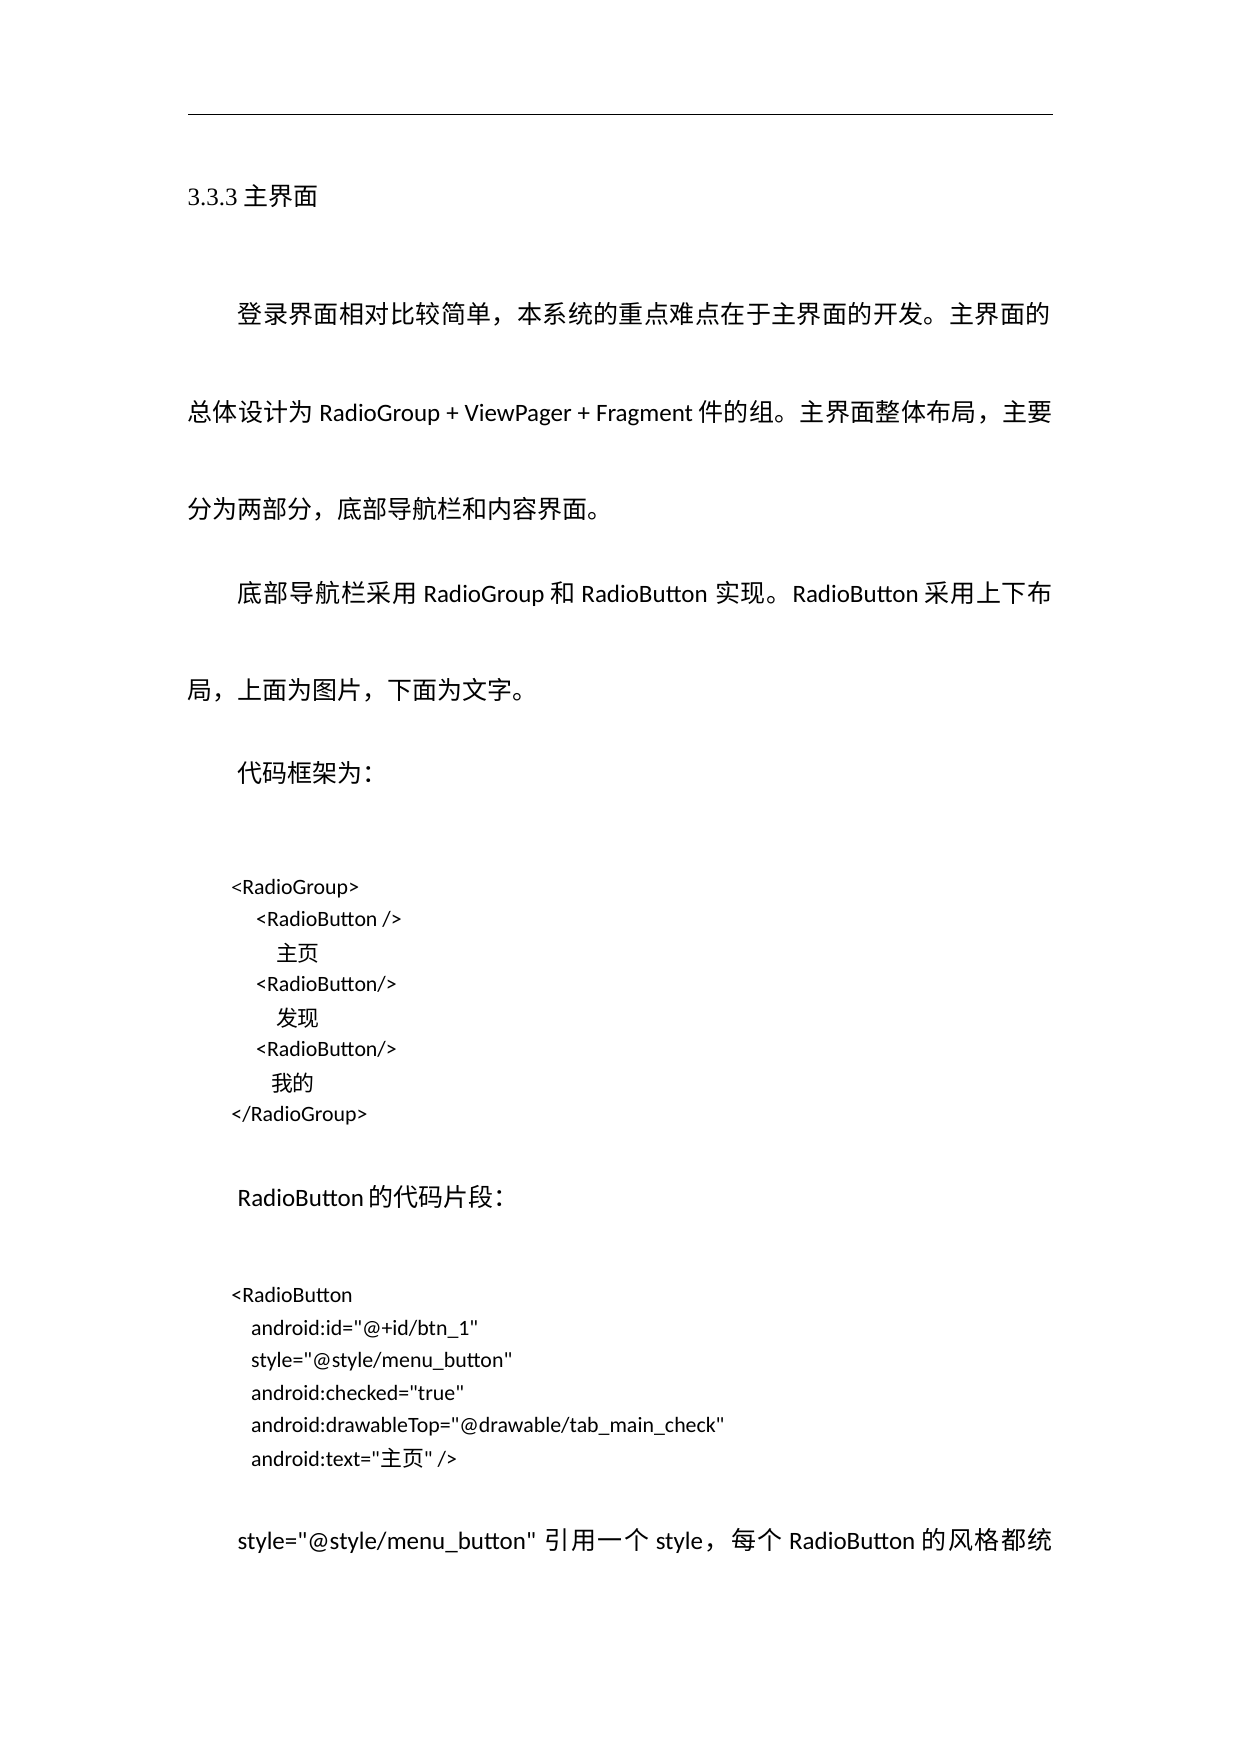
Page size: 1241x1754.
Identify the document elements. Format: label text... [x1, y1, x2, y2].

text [187, 1506, 1053, 1571]
text </RadioGroup> [231, 1098, 1053, 1130]
text 登录界面相对比较简单，本系统的重点难点在于主界面的开发。主界面的总体设计为RadioGroup + ViewPager + Fragment件的组。主界面整体布局，主要分为两部分，底部导航栏和内容界面。 [187, 281, 1053, 541]
text <RadioButton android:id="@+id/btn_1" style="@style/menu_button" android:checked="true" android:drawableTop="@drawable/tab_main_check" android:text="主页" /> [231, 1278, 1053, 1473]
text RadioButton的代码片段： [187, 1163, 1053, 1228]
text <RadioGroup> <RadioButton /> 主页 <RadioButton/> 发现 <RadioButton/> 我的 [231, 870, 1053, 1098]
subtitle 3.3.3 主界面 [187, 162, 1053, 227]
text 代码框架为： [187, 739, 1053, 804]
text 底部导航栏采用RadioGroup和RadioButton 实现。RadioButton采用上下布局，上面为图片，下面为文字。 [187, 559, 1053, 721]
